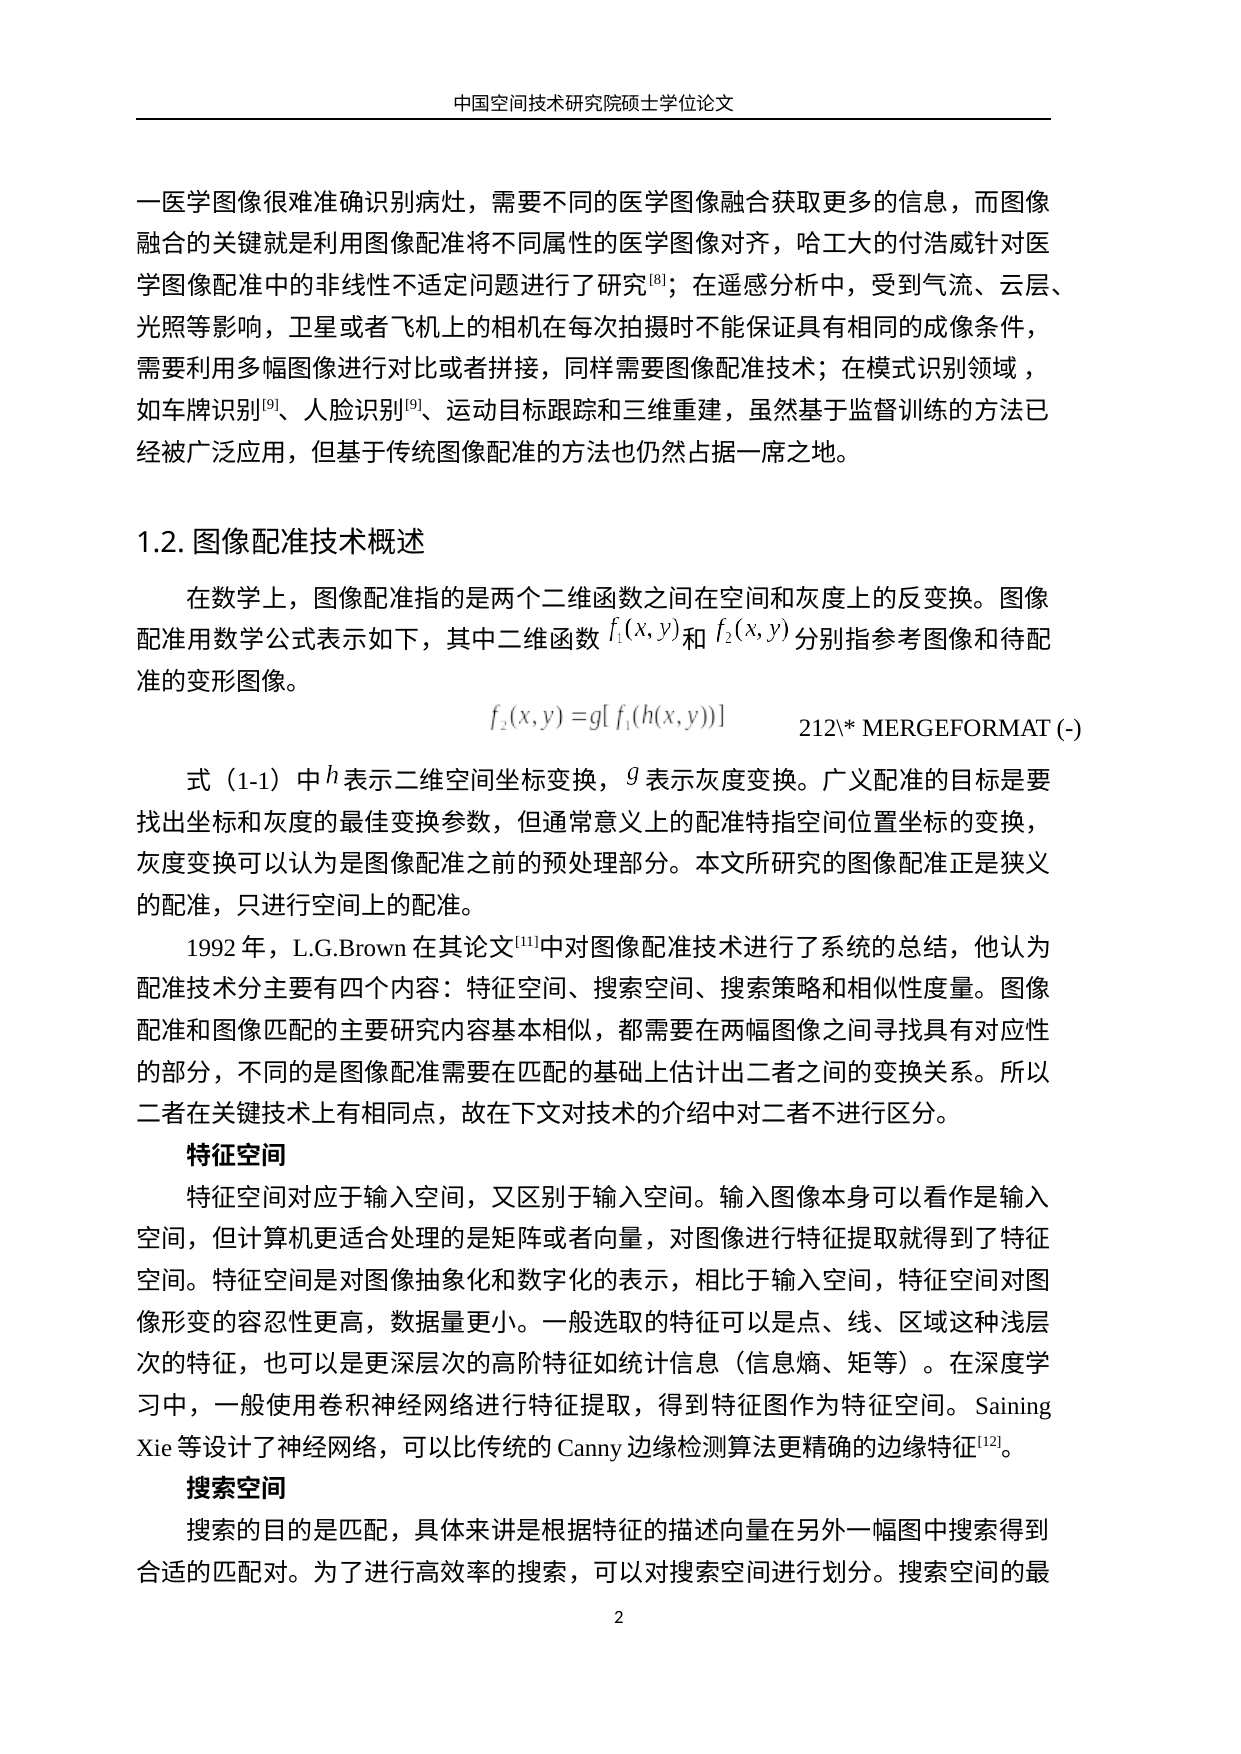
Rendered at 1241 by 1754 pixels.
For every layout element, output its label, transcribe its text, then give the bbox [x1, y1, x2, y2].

subtitle 1.2. 图像配准技术概述 [136, 519, 1051, 561]
text 搜索的目的是匹配，具体来讲是根据特征的描述向量在另外一幅图中搜索得到合适的匹配对。为了进行高效率的搜索，可以对搜索空间进行划分。搜索空间的最终目的是靠匹配对成功拟合出最优的空间变换模型和其参数值。 [136, 1506, 1051, 1589]
text 在数学上，图像配准指的是两个二维函数之间在空间和灰度上的反变换。图像配准用数学公式表示如下，其中二维函数和分别指参考图像和待配准的变形图像。 [136, 574, 1051, 699]
text 特征空间 [136, 1131, 1051, 1173]
text 特征空间对应于输入空间，又区别于输入空间。输入图像本身可以看作是输入空间，但计算机更适合处理的是矩阵或者向量，对图像进行特征提取就得到了特征空间。特征空间是对图像抽象化和数字化的表示，相比于输入空间，特征空间对图像形变的容忍性更高，数据量更小。一般选取的特征可以是点、线、区域这种浅层次的特征，也可以是更深层次的高阶特征如统计信息（信息熵、矩等）。在深度学习中，一般使用卷积神经网络进行特征提取，得到特征图作为特征空间。Saining Xie等设计了神经网络，可以比传统的Canny边缘检测算法更精确的边缘特征[12]。 [136, 1173, 1051, 1464]
text 搜索空间 [142, 1464, 1051, 1506]
text 式（1-1）中表示二维空间坐标变换，表示灰度变换。广义配准的目标是要找出坐标和灰度的最佳变换参数，但通常意义上的配准特指空间位置坐标的变换，灰度变换可以认为是图像配准之前的预处理部分。本文所研究的图像配准正是狭义的配准，只进行空间上的配准。 [136, 756, 1051, 923]
text 1992年，L.G.Brown在其论文[11]中对图像配准技术进行了系统的总结，他认为配准技术分主要有四个内容：特征空间、搜索空间、搜索策略和相似性度量。图像配准和图像匹配的主要研究内容基本相似，都需要在两幅图像之间寻找具有对应性的部分，不同的是图像配准需要在匹配的基础上估计出二者之间的变换关系。所以二者在关键技术上有相同点，故在下文对技术的介绍中对二者不进行区分。 [136, 923, 1051, 1131]
